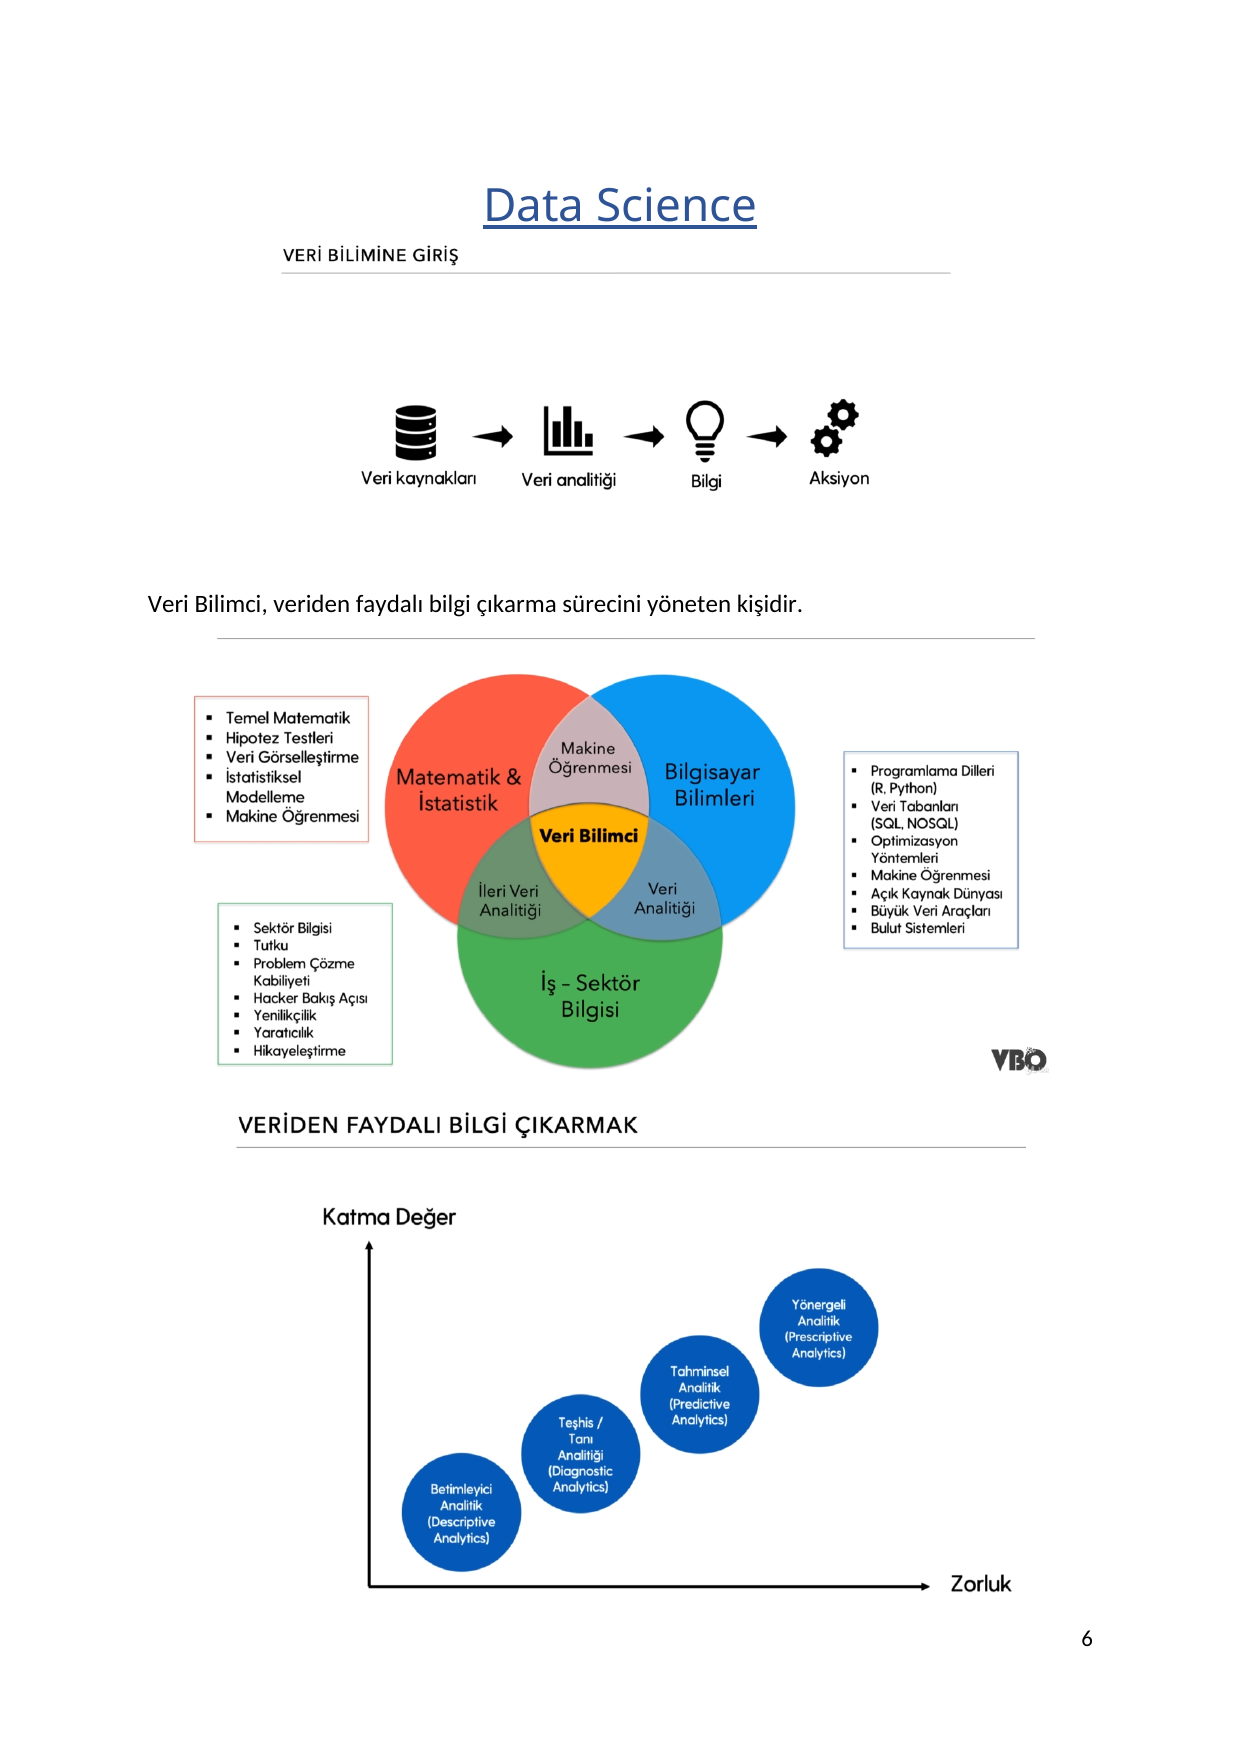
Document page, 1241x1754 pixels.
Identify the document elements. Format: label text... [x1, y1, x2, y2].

subtitle Data Science [148, 173, 1092, 235]
picture [191, 638, 1049, 1077]
picture [214, 1095, 1026, 1606]
text Veri Bilimci, veriden faydalı bilgi çıkarma sürecini yöneten kişidir. [148, 589, 1092, 619]
picture [273, 240, 967, 570]
